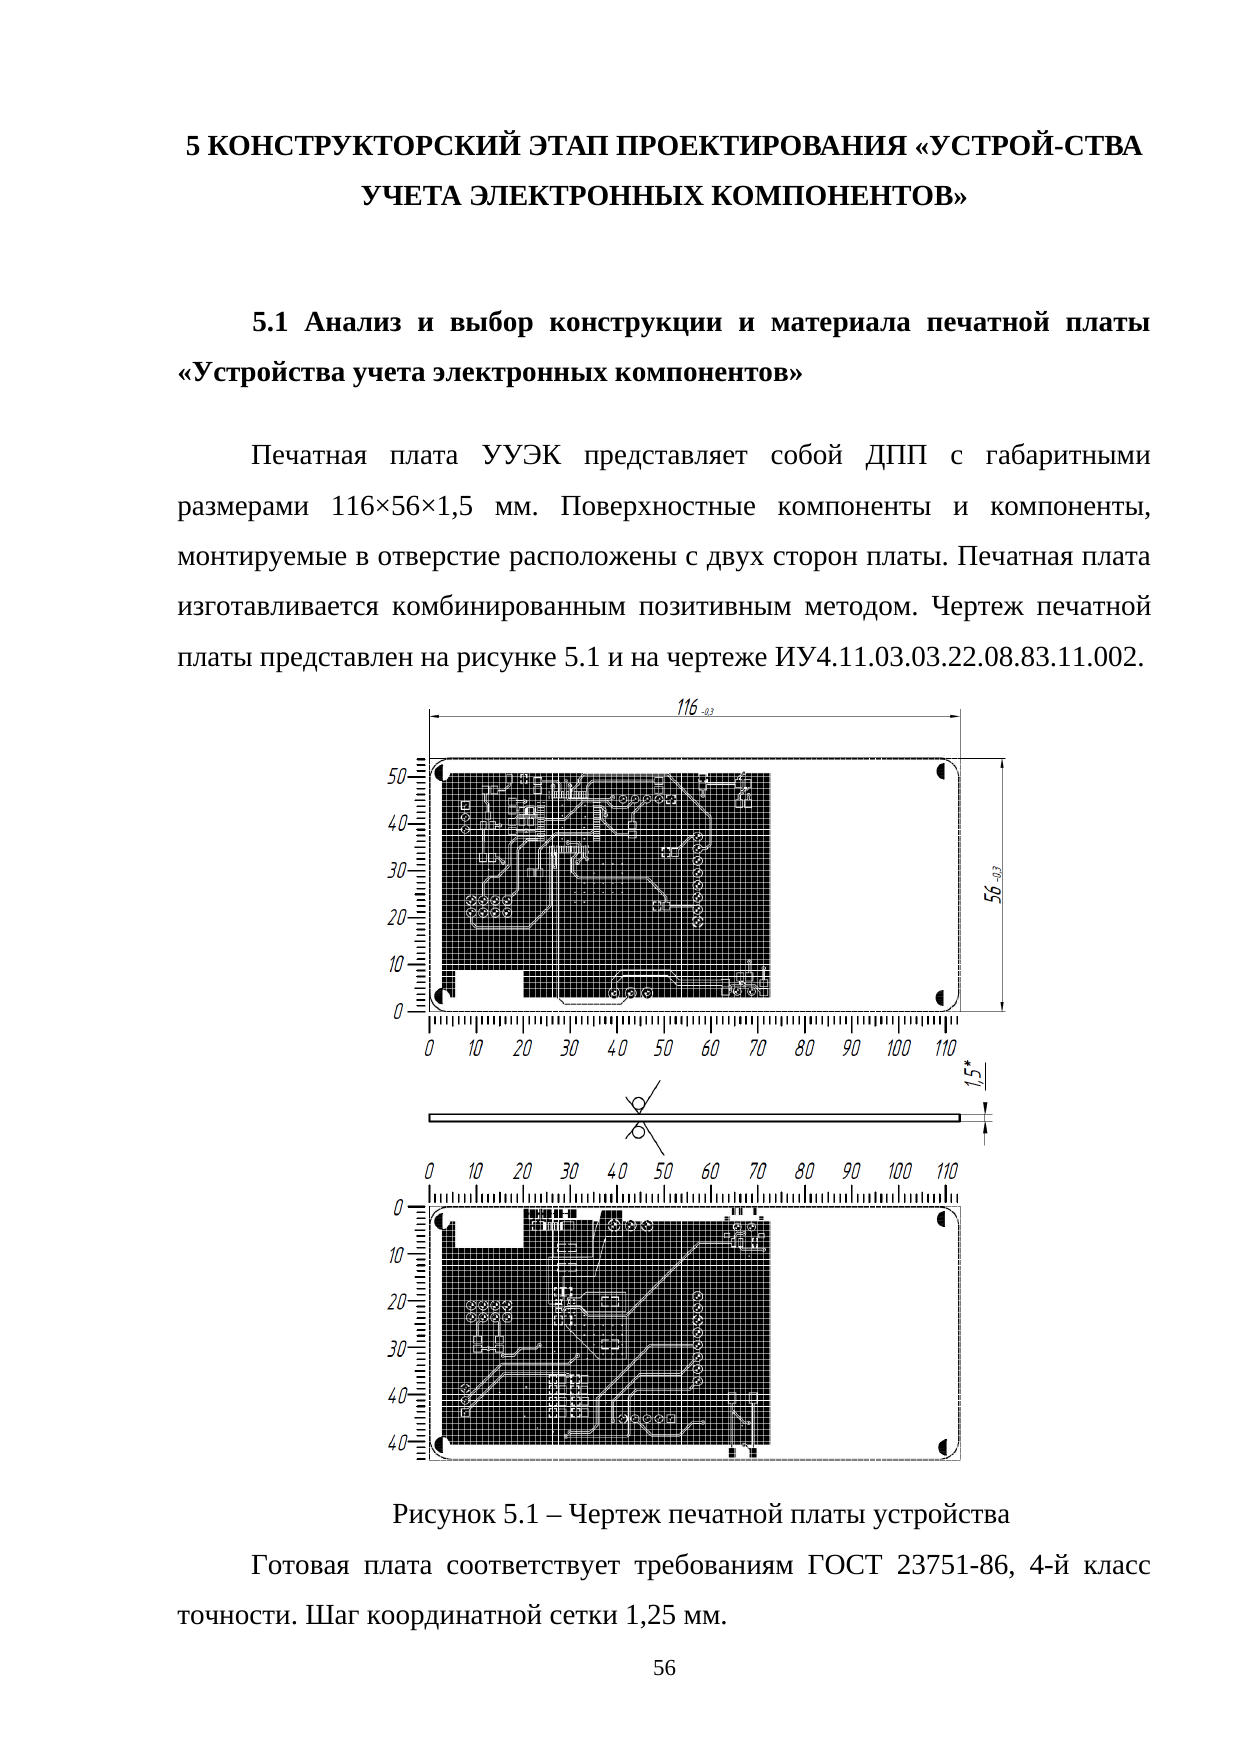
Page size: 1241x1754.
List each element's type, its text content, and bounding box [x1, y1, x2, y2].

subtitle 5.1 Анализ и выбор конструкции и материала печатной платы «Устройства учета электронных компонентов» [177, 304, 1152, 388]
text Готовая плата соответствует требованиям ГОСТ 23751-86, 4-й класс точности. Шаг координатной сетки 1,25 мм. [177, 1547, 1152, 1631]
picture [365, 689, 1037, 1484]
text Печатная плата УУЭК представляет собой ДПП с габаритными размерами 116×56×1,5 мм. Поверхностные компоненты и компоненты, монтируемые в отверстие расположены с двух сторон платы. Печатная плата изготавливается комбинированным позитивным методом. Чертеж печатной платы представлен на рисунке 5.1 и на чертеже ИУ4.11.03.03.22.08.83.11.002. [177, 437, 1152, 672]
subtitle 5 КОНСТРУКТОРСКИЙ ЭТАП ПРОЕКТИРОВАНИЯ «УСТРОЙ-СТВА УЧЕТА ЭЛЕКТРОННЫХ КОМПОНЕНТОВ» [177, 128, 1152, 212]
text Рисунок 5.1 – Чертеж печатной платы устройства [177, 1497, 1152, 1530]
